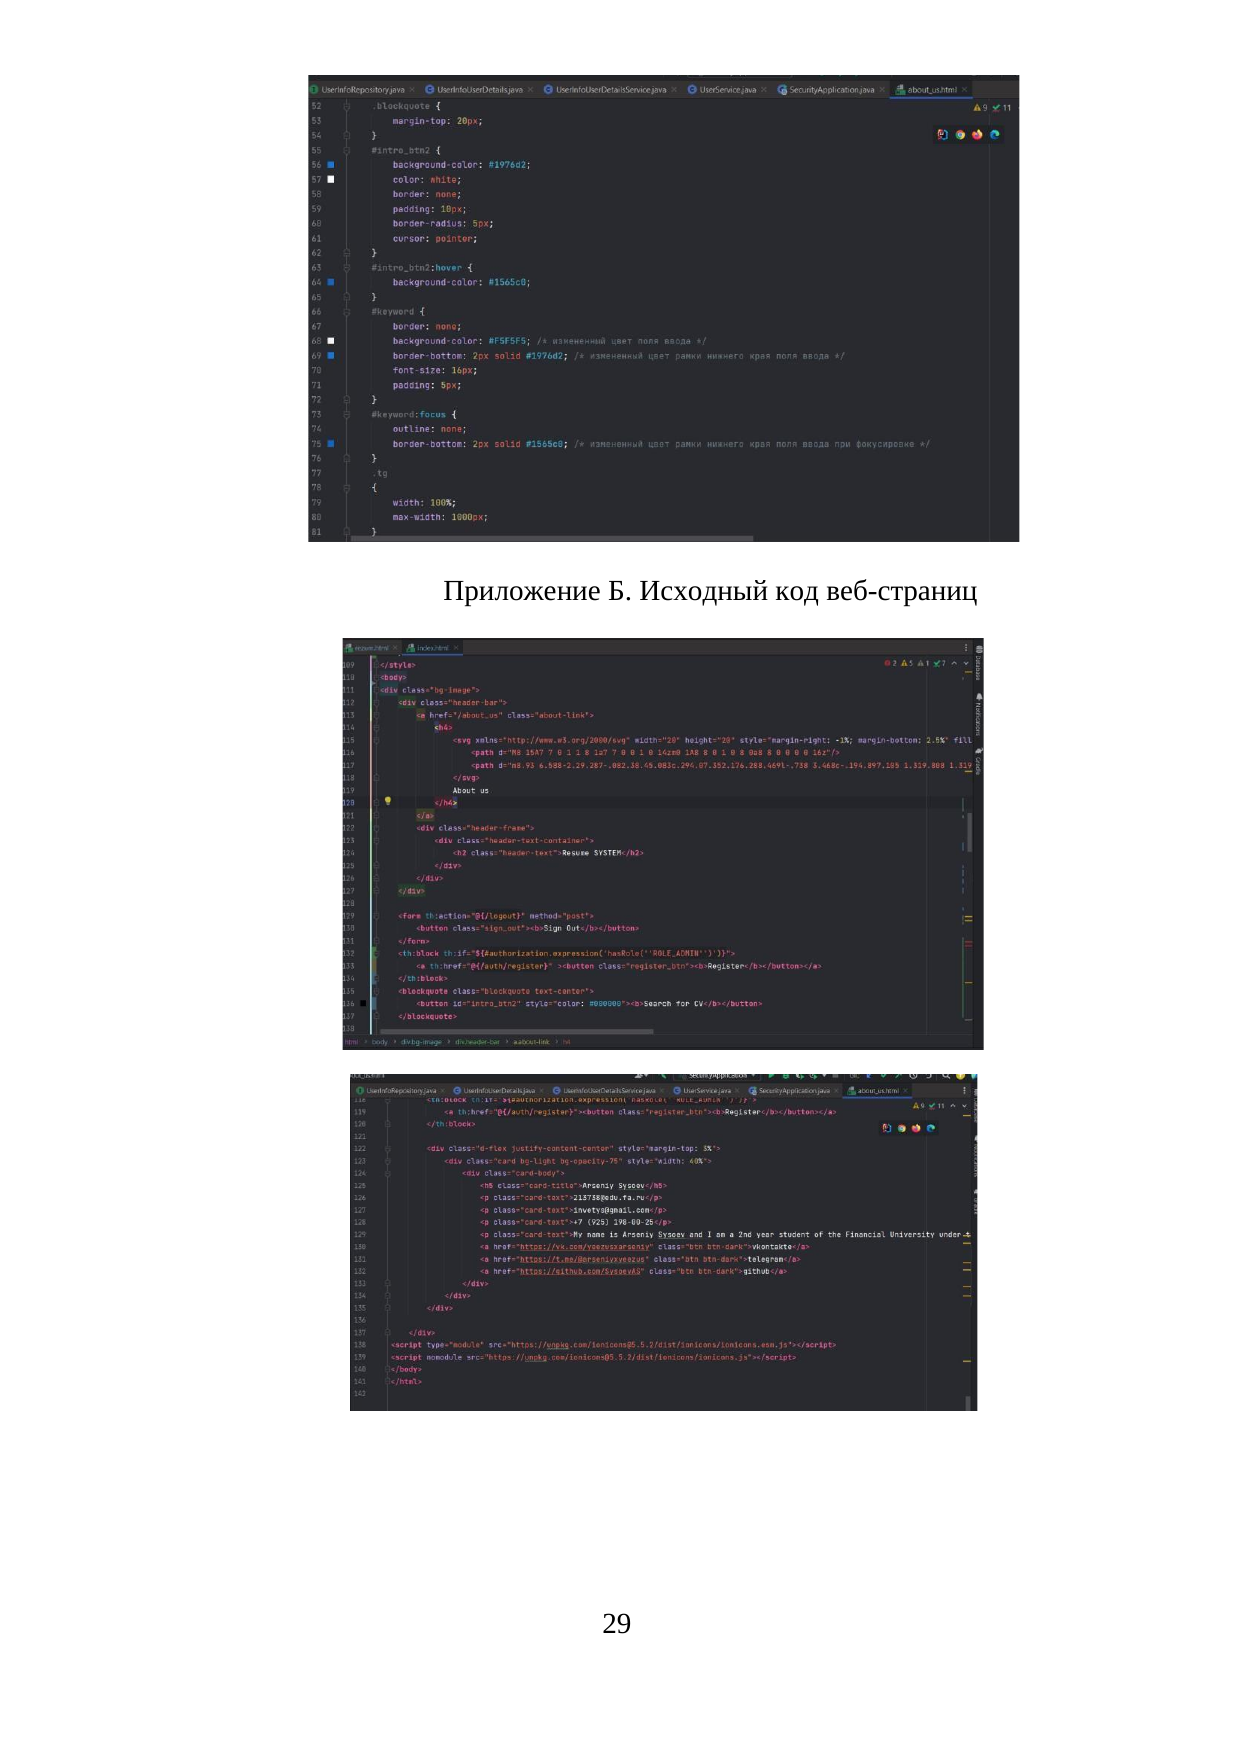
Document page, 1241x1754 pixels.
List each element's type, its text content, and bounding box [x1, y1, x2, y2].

picture [342, 638, 984, 1050]
picture [308, 75, 1020, 542]
picture [350, 1074, 978, 1411]
text Приложение Б. Исходный код веб-страниц [311, 573, 1158, 607]
